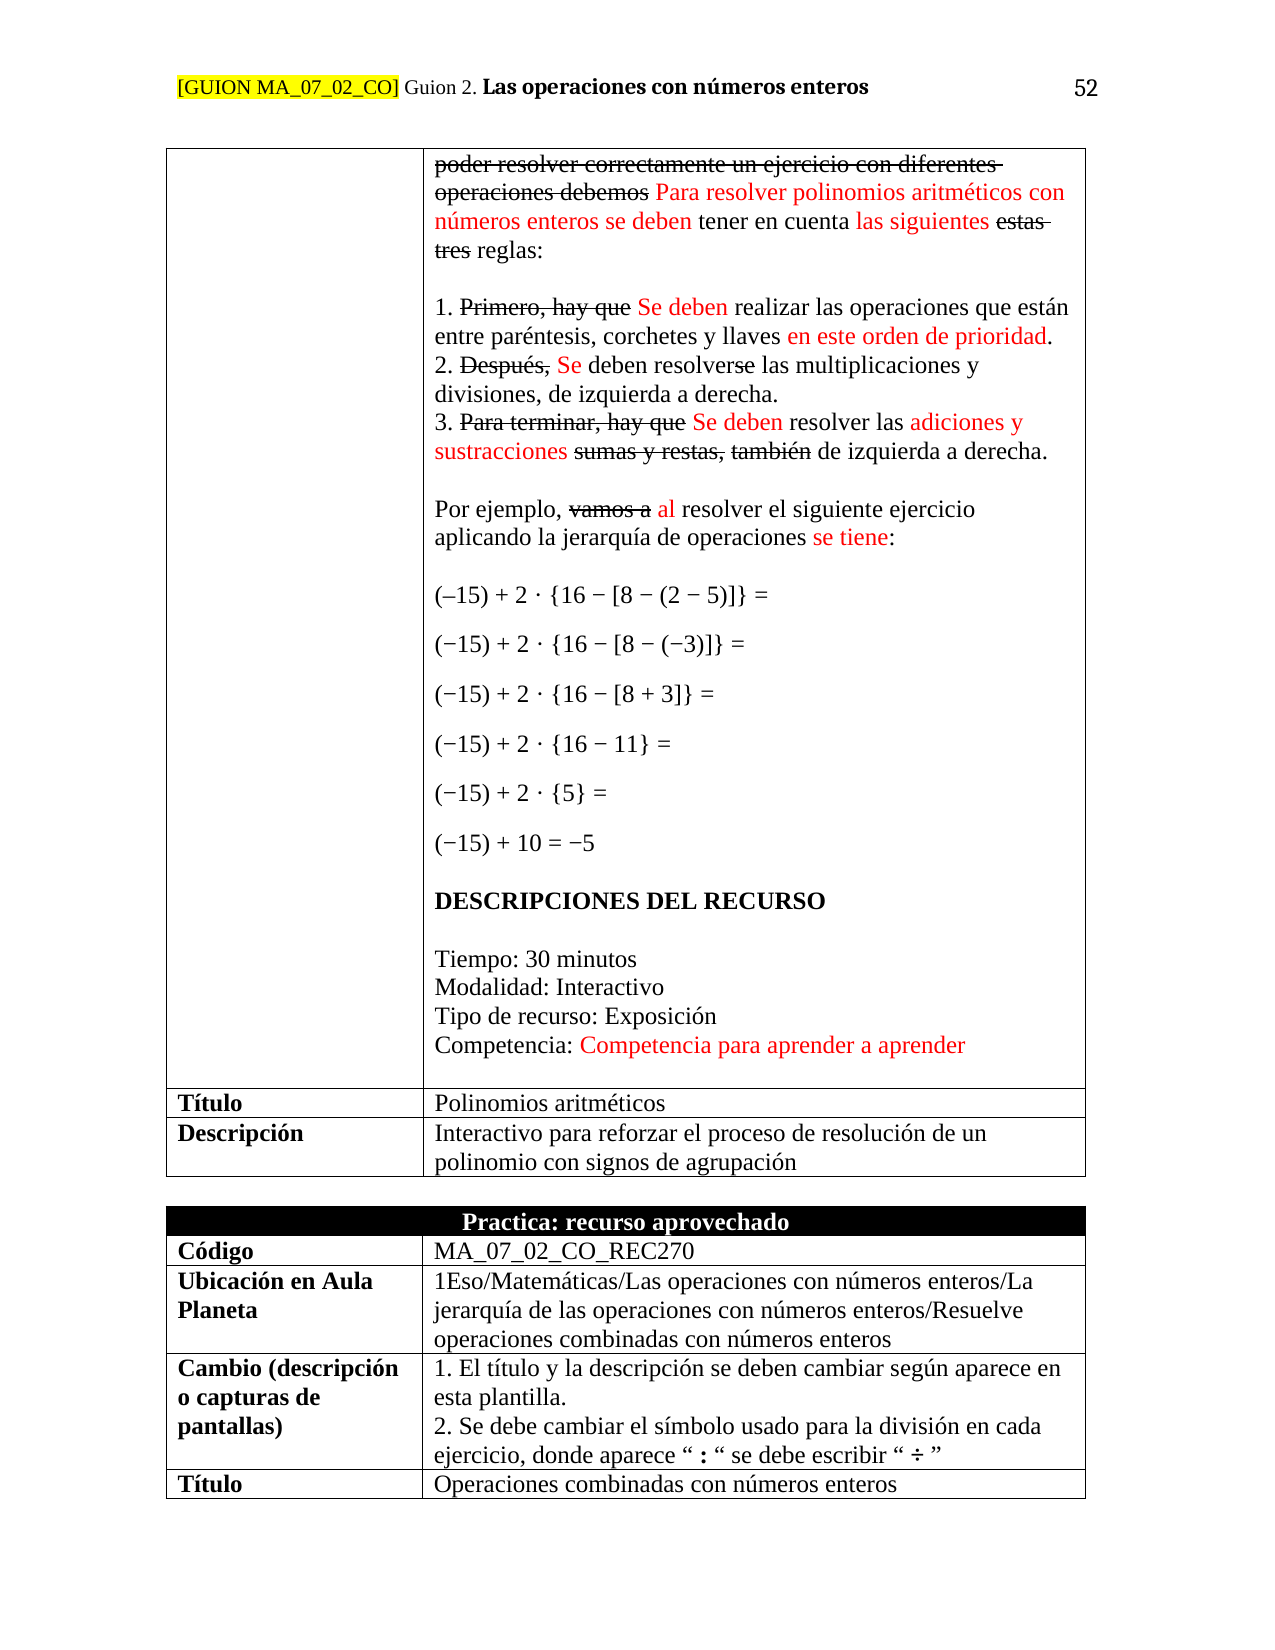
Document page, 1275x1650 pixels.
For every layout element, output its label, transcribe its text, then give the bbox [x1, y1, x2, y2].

table_cell Operaciones combinadas con números enteros [423, 1470, 1085, 1498]
table_cell MA_07_02_CO_REC270 [423, 1236, 1085, 1265]
table_cell Título [167, 1089, 423, 1117]
table_cell Ubicación en Aula Planeta [167, 1266, 422, 1352]
table_cell 1. El título y la descripción se deben cambiar según aparece en esta plantilla. 2. Se debe cambiar el símbolo usado para la división en cada ejercicio, donde aparece “ : “ se debe escribir “ ÷ ” [423, 1354, 1085, 1468]
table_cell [167, 149, 423, 1087]
table_cell 1Eso/Matemáticas/Las operaciones con números enteros/La jerarquía de las operaciones con números enteros/Resuelve operaciones combinadas con números enteros [423, 1266, 1085, 1352]
table_cell Interactivo para reforzar el proceso de resolución de un polinomio con signos de agrupación [424, 1118, 1085, 1176]
table_cell Código [167, 1236, 422, 1265]
table_cell Descripción [167, 1118, 423, 1176]
table_cell Polinomios aritméticos [424, 1089, 1085, 1117]
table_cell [424, 149, 1085, 1087]
table_cell Cambio (descripción o capturas de pantallas) [167, 1354, 422, 1468]
table_cell Título [167, 1470, 422, 1498]
table_header Practica: recurso aprovechado [167, 1207, 1085, 1235]
